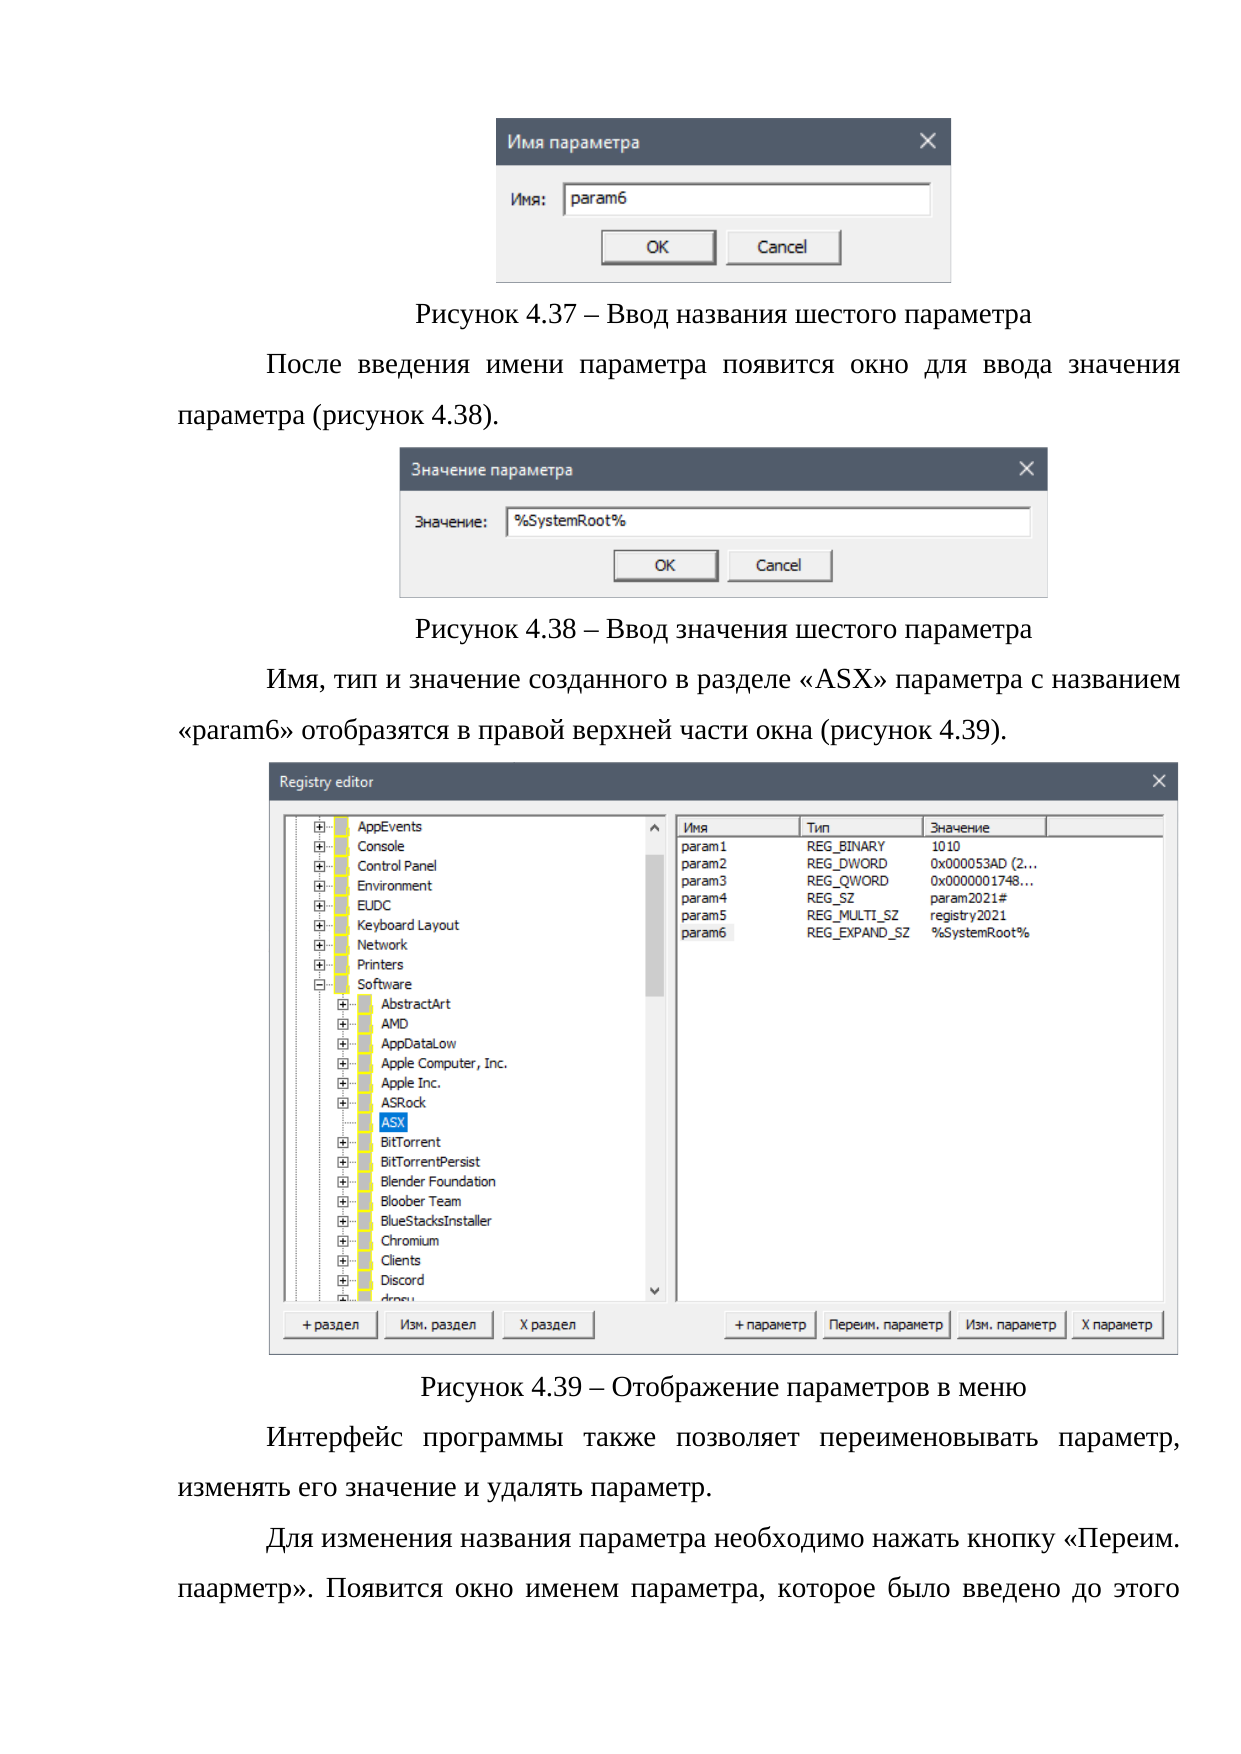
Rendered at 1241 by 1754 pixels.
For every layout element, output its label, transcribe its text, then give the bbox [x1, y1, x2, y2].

text Имя, тип и значение созданного в разделе «ASX» параметра с названием «param6» отобразятся в правой верхней части окна (рисунок 4.39). [177, 662, 1181, 745]
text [177, 1520, 1181, 1604]
text Рисунок 4.37 – Ввод названия шестого параметра [177, 296, 1181, 330]
picture [399, 447, 1048, 598]
text Рисунок 4.38 – Ввод значения шестого параметра [177, 611, 1181, 645]
text Интерфейс программы также позволяет переименовывать параметр, изменять его значение и удалять параметр. [177, 1419, 1181, 1503]
picture [496, 118, 952, 283]
picture [268, 762, 1179, 1355]
text Рисунок 4.39 – Отображение параметров в меню [177, 1369, 1181, 1402]
text После введения имени параметра появится окно для ввода значения параметра (рисунок 4.38). [177, 347, 1181, 431]
